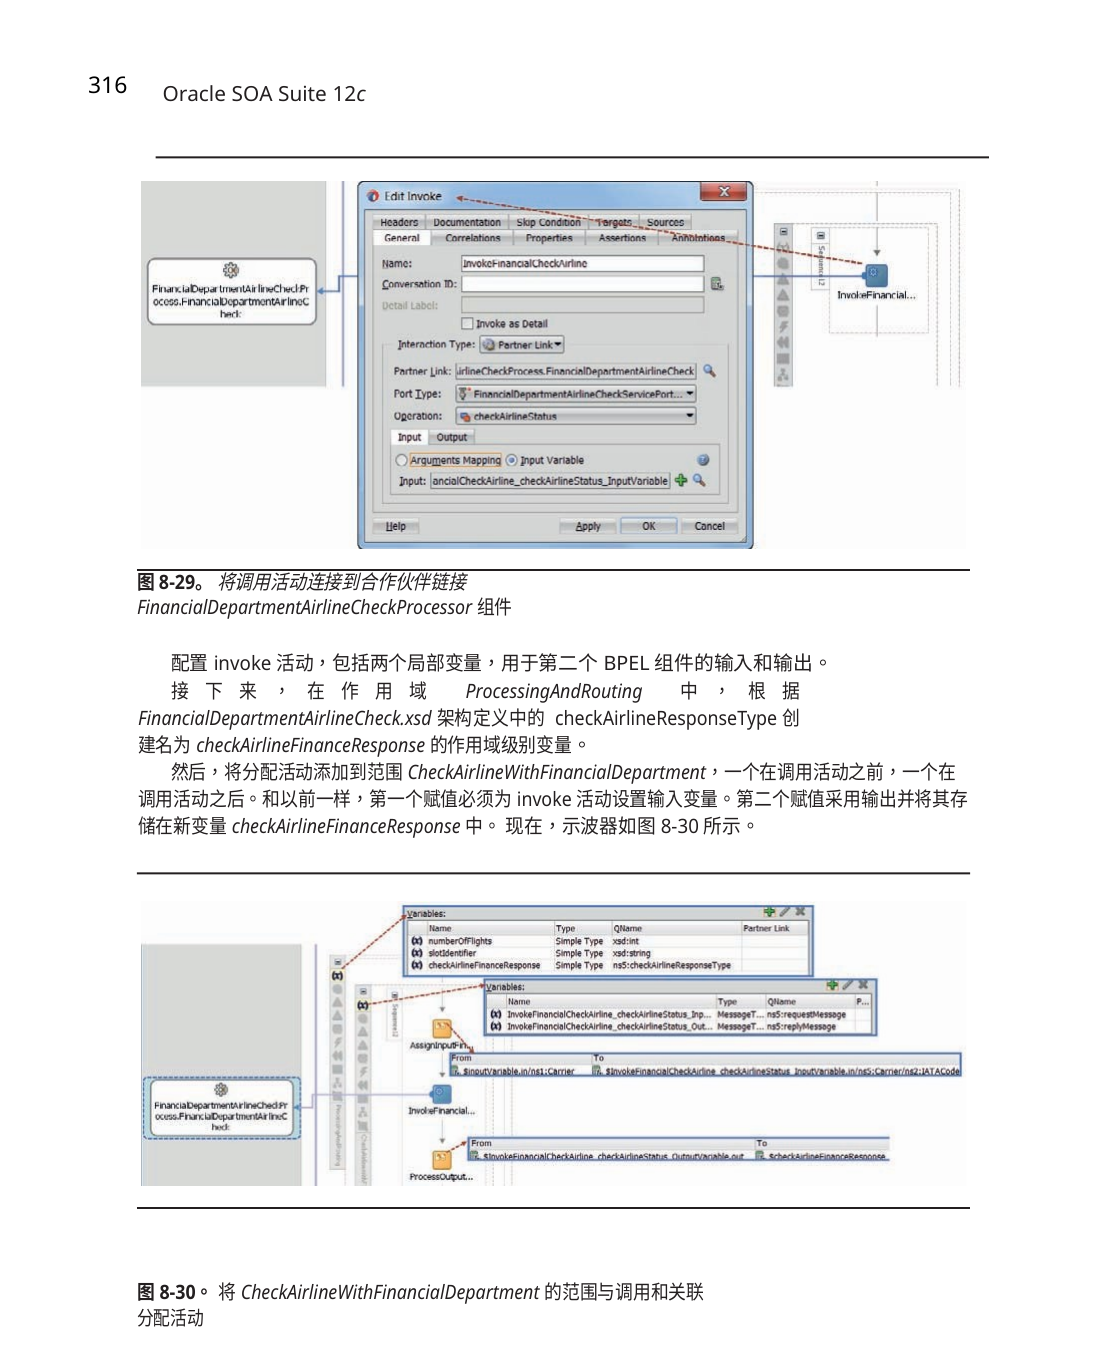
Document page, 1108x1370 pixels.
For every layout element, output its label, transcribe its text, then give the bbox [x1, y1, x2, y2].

text FinancialDepartmentAirlineCheckProcessor 组件 [137, 594, 1107, 621]
text 配置 invoke 活动，包括两个局部变量，用于第二个 BPEL 组件的输入和输出。 [138, 649, 933, 676]
picture [141, 901, 967, 1186]
picture [141, 181, 966, 549]
text 分配活动 [137, 1304, 1107, 1331]
text 接下来，在作用域 ProcessingAndRouting 中，根据 FinancialDepartmentAirlineCheck.xsd 架构定义中的 checkAirlineResponseType 创建名为 checkAirlineFinanceResponse 的作用域级别变量。 [138, 677, 800, 758]
text 图 8-30。 将 CheckAirlineWithFinancialDepartment 的范围与调用和关联 [137, 1282, 1107, 1304]
text 然后，将分配活动添加到范围 CheckAirlineWithFinancialDepartment，一个在调用活动之前，一个在调用活动之后。和以前一样，第一个赋值必须为 invoke 活动设置输入变量。第二个赋值采用输出并将其存储在新变量 checkAirlineFinanceResponse 中。 现在，示波器如图 8-30 所示。 [138, 758, 969, 840]
text 图 8-29。 将调用活动连接到合作伙伴链接 [137, 564, 1107, 594]
